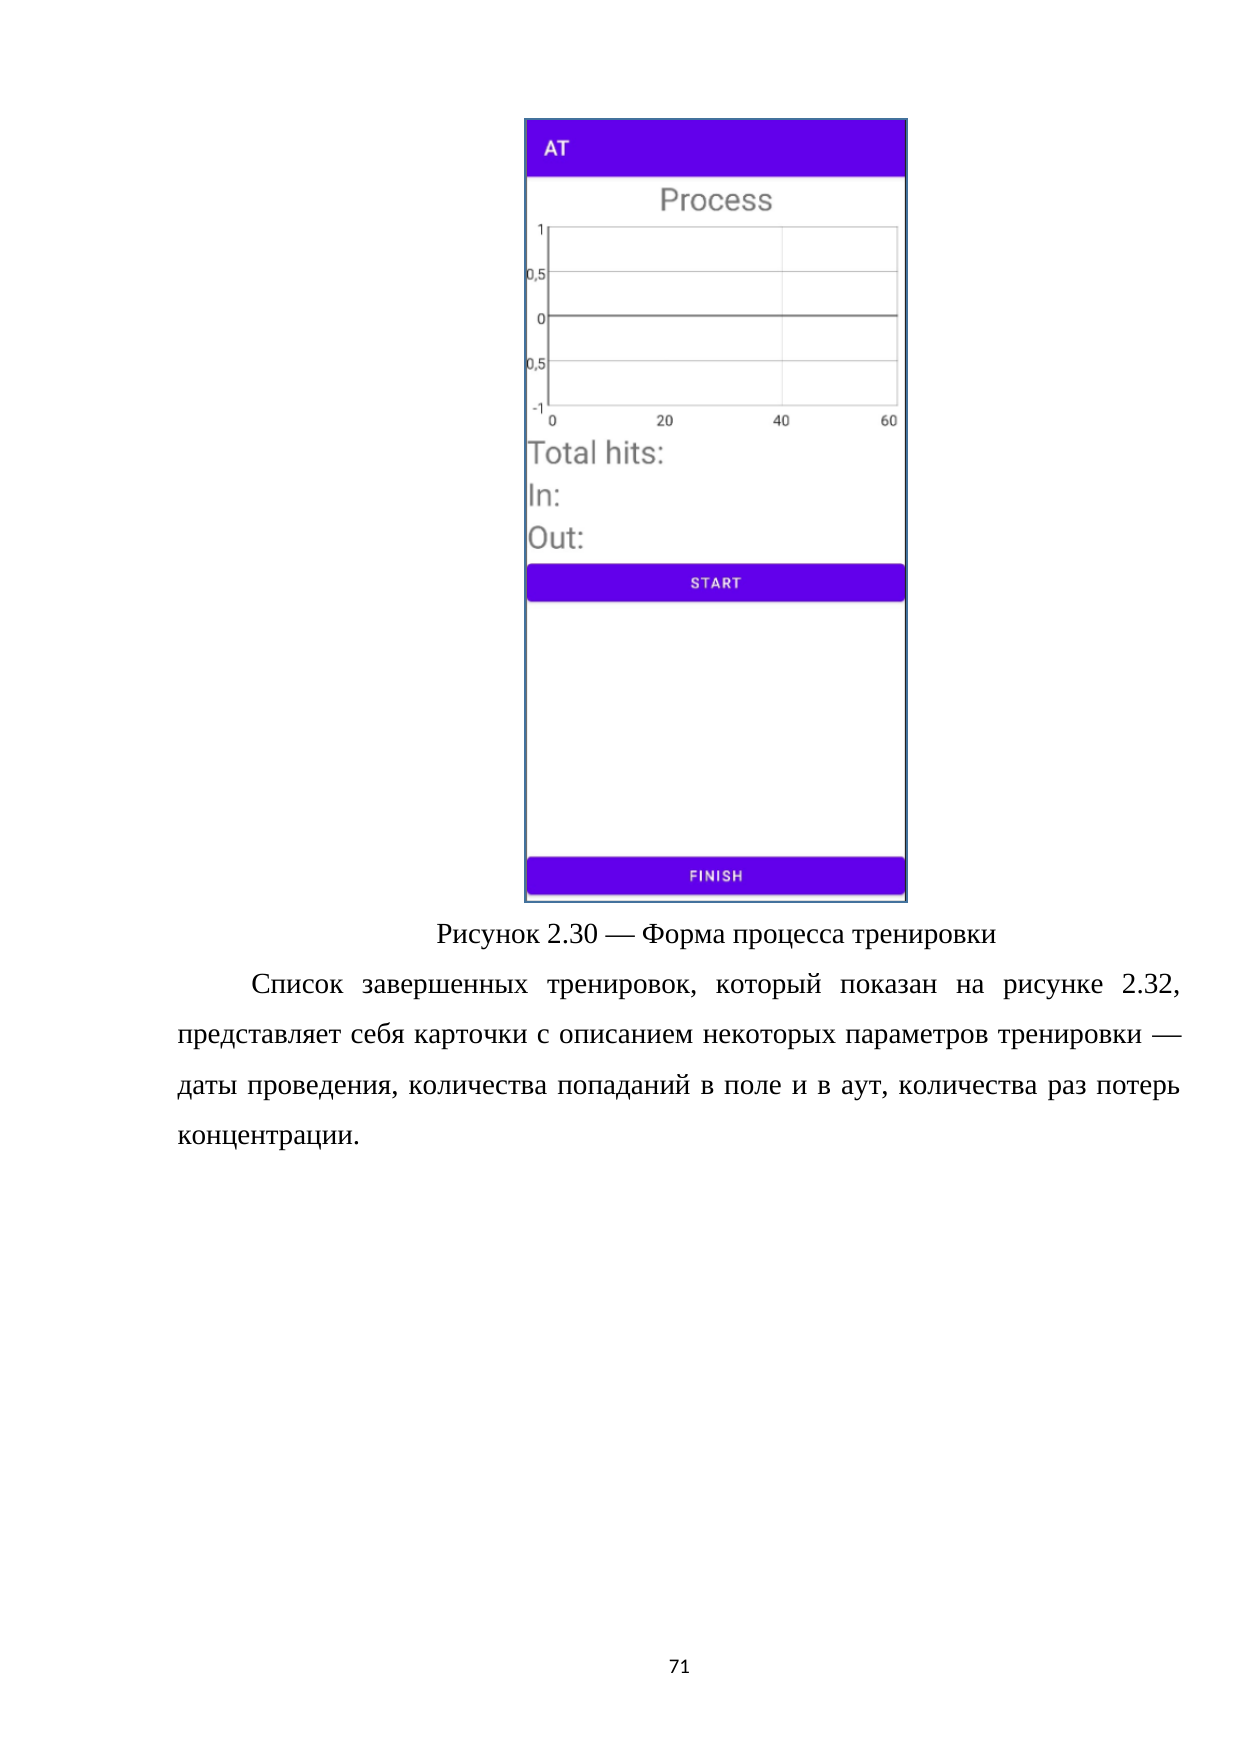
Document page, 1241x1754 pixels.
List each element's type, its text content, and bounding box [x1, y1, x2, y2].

picture [526, 120, 906, 901]
text Рисунок 2.30 — Форма процесса тренировки [177, 916, 1181, 949]
text Список завершенных тренировок, который показан на рисунке 2.32, представляет себя карточки с описанием некоторых параметров тренировки — даты проведения, количества попаданий в поле и в аут, количества раз потерь концентрации. [177, 966, 1181, 1151]
